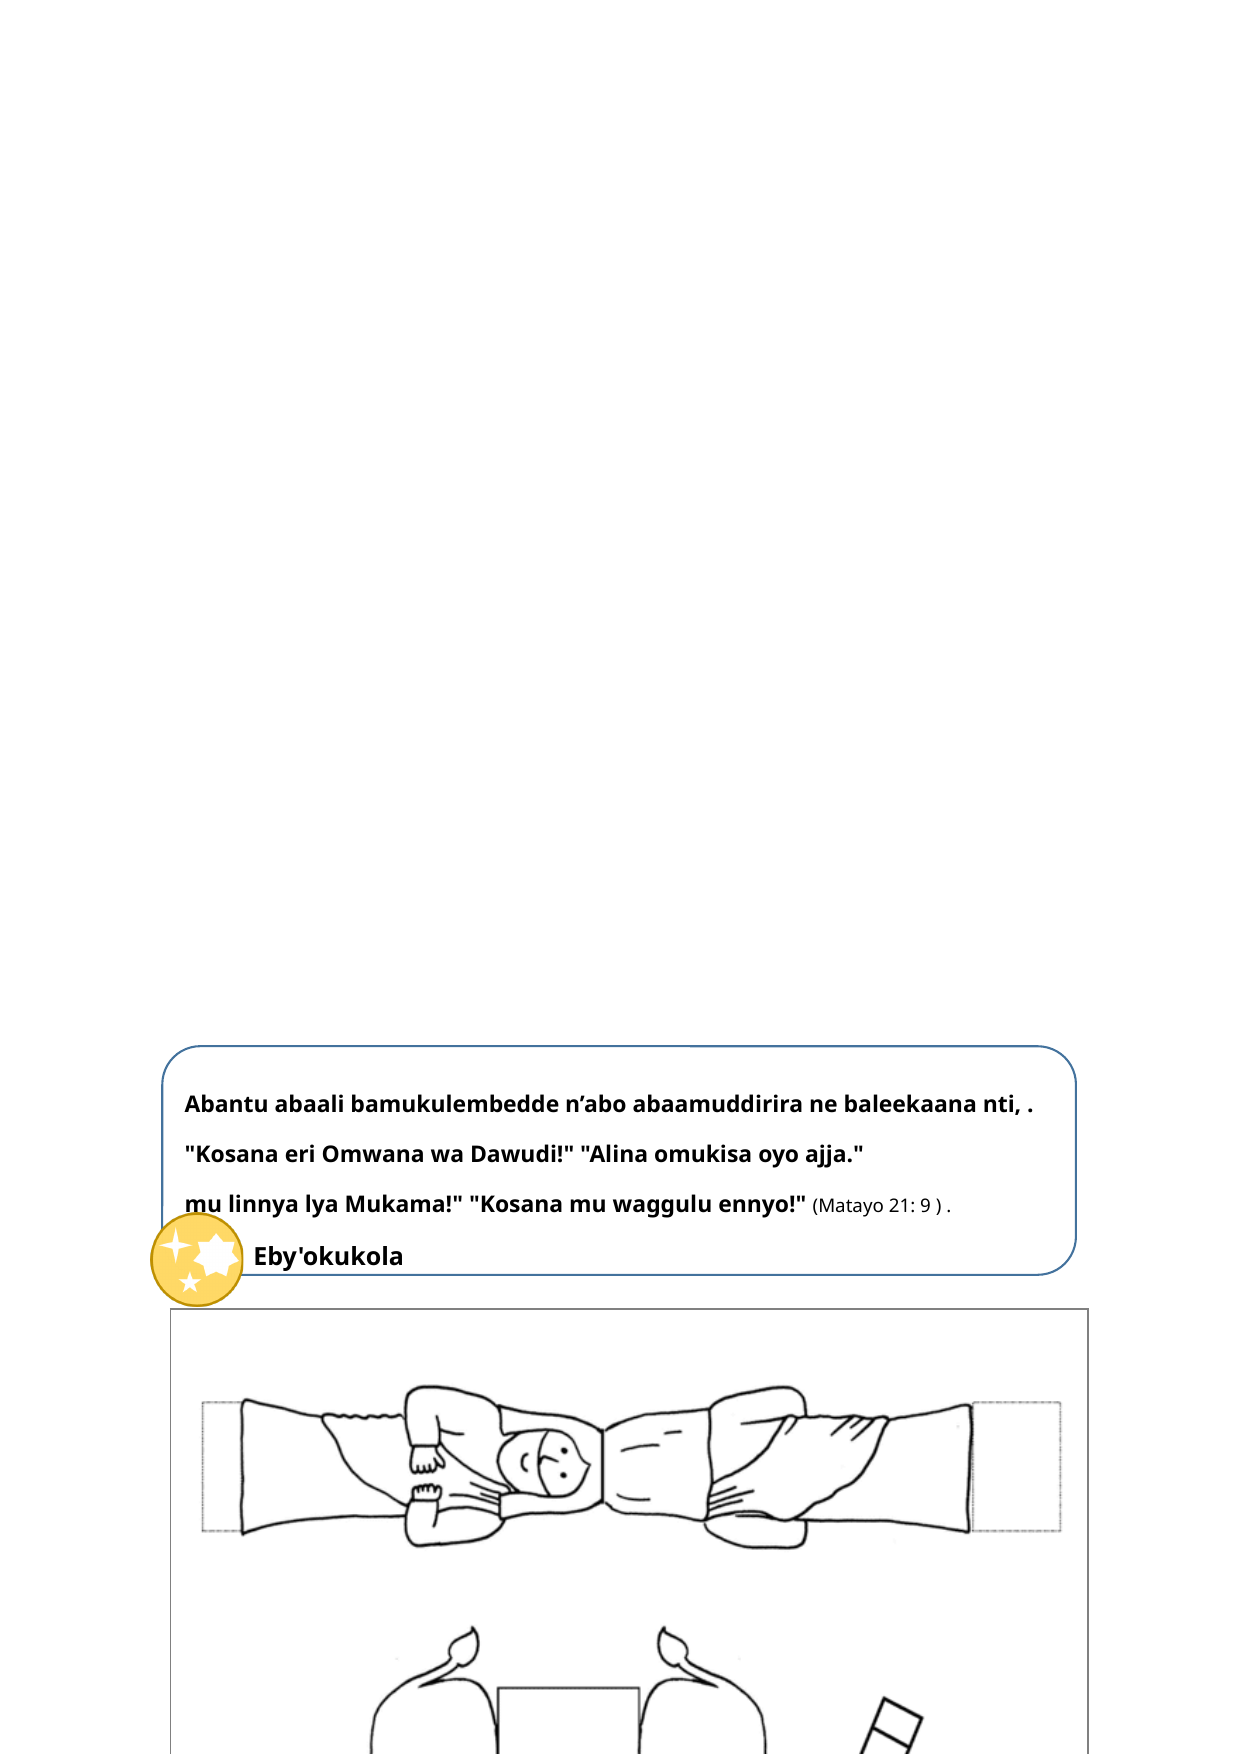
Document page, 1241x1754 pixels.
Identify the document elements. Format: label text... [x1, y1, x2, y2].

text "Kosana eri Omwana wa Dawudi!" "Alina omukisa oyo ajja." [150, 1138, 1090, 1169]
text mu linnya lya Mukama!" "Kosana mu waggulu ennyo!" (Matayo 21: 9 ) . [150, 1188, 1090, 1220]
picture [171, 1310, 1087, 1754]
text Eby'okukola [244, 1239, 1090, 1273]
text Abantu abaali bamukulembedde n’abo abaamuddirira ne baleekaana nti, . [150, 1088, 1090, 1119]
picture [150, 1212, 244, 1307]
